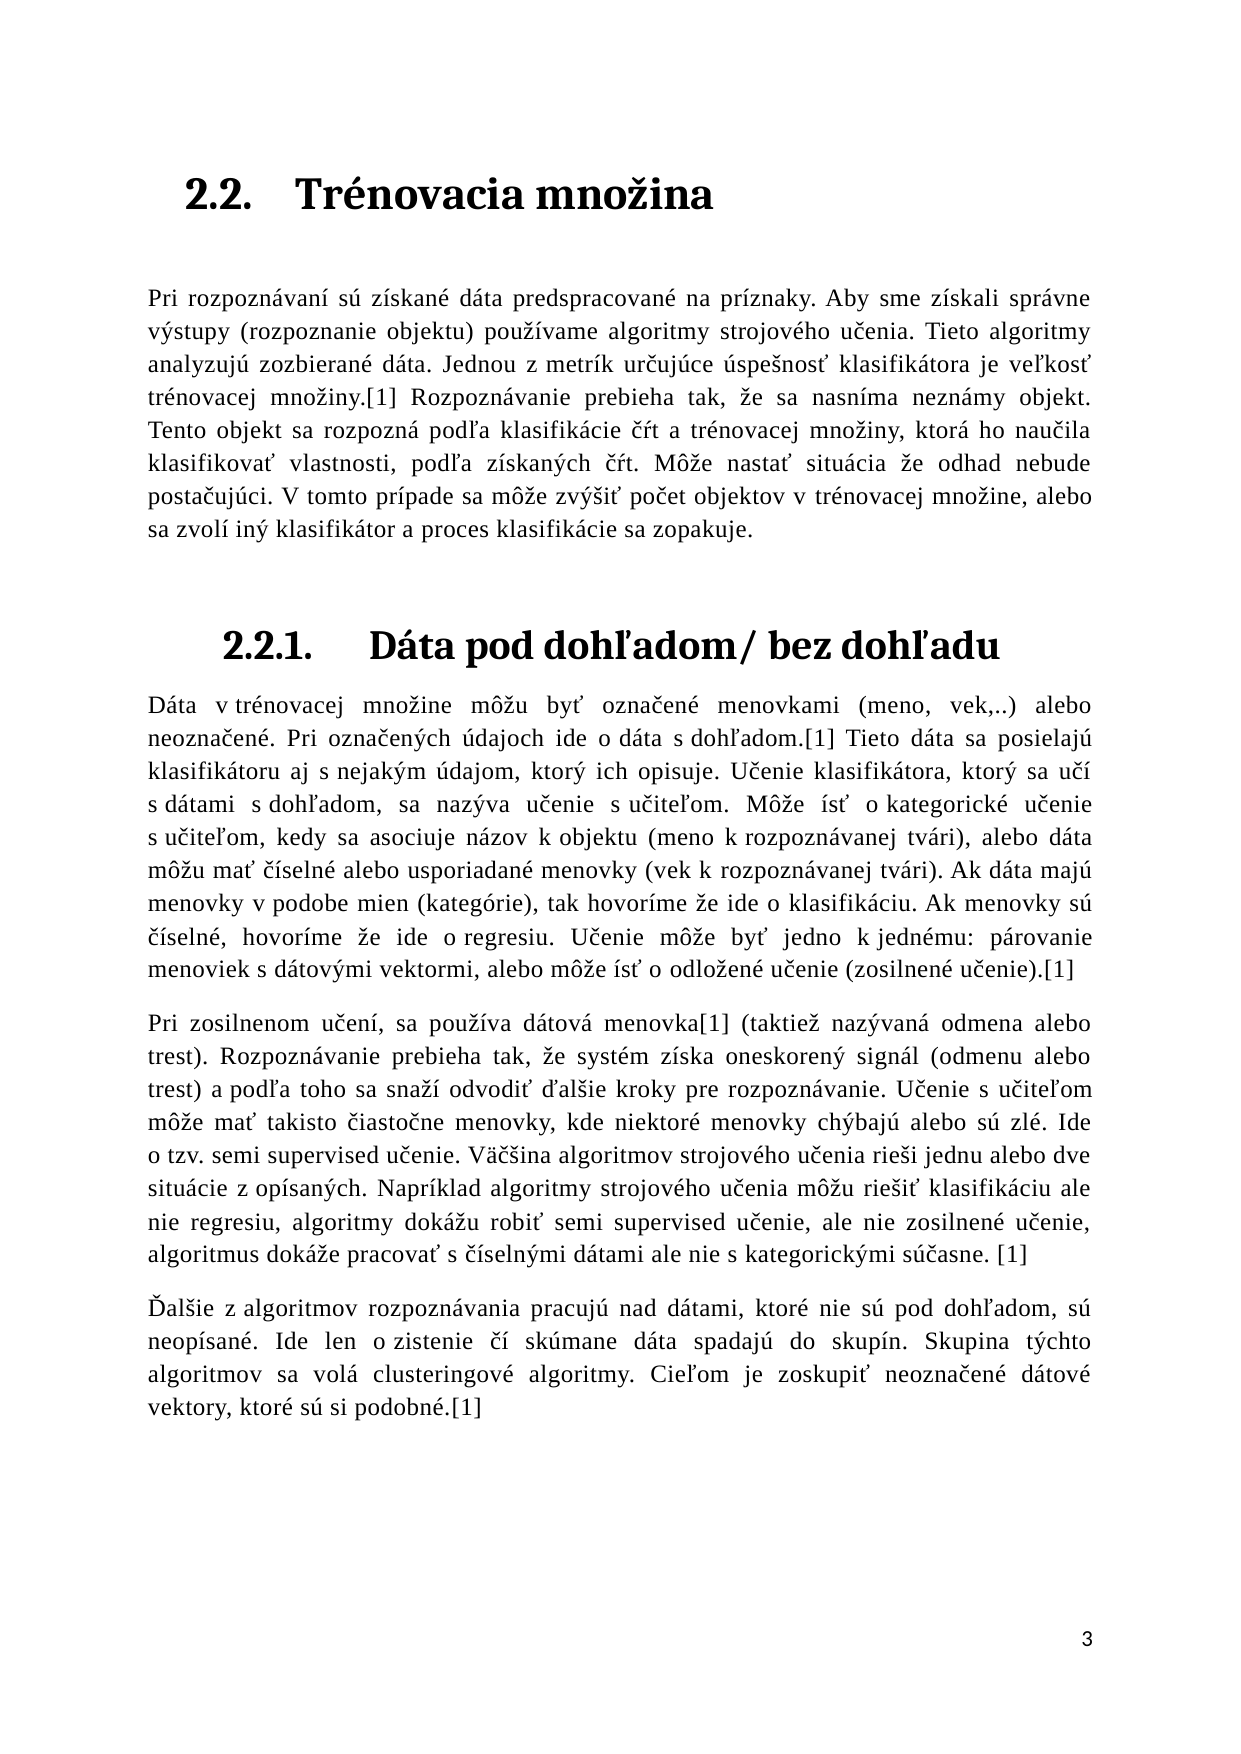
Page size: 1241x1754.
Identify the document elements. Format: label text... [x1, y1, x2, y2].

text Trénovacia množina [185, 168, 1093, 221]
text Dáta v trénovacej množine môžu byť označené menovkami (meno, vek,..) alebo neoznačené. Pri označených údajoch ide o dáta s dohľadom.[1] Tieto dáta sa posielajú klasifikátoru aj s nejakým údajom, ktorý ich opisuje. Učenie klasifikátora, ktorý sa učí s dátami s dohľadom, sa nazýva učenie s učiteľom. Môže ísť o kategorické učenie s učiteľom, kedy sa asociuje názov k objektu (meno k rozpoznávanej tvári), alebo dáta môžu mať číselné alebo usporiadané menovky (vek k rozpoznávanej tvári). Ak dáta majú menovky v podobe mien (kategórie), tak hovoríme že ide o klasifikáciu. Ak menovky sú číselné, hovoríme že ide o regresiu. Učenie môže byť jedno k jednému: párovanie menoviek s dátovými vektormi, alebo môže ísť o odložené učenie (zosilnené učenie).[1] [148, 690, 1093, 983]
text Ďalšie z algoritmov rozpoznávania pracujú nad dátami, ktoré nie sú pod dohľadom, sú neopísané. Ide len o zistenie čí skúmane dáta spadajú do skupín. Skupina týchto algoritmov sa volá clusteringové algoritmy. Cieľom je zoskupiť neoznačené dátové vektory, ktoré sú si podobné.[1] [148, 1293, 1093, 1421]
text Dáta pod dohľadom/ bez dohľadu [223, 622, 1093, 669]
text Pri rozpoznávaní sú získané dáta predspracované na príznaky. Aby sme získali správne výstupy (rozpoznanie objektu) používame algoritmy strojového učenia. Tieto algoritmy analyzujú zozbierané dáta. Jednou z metrík určujúce úspešnosť klasifikátora je veľkosť trénovacej množiny.[1] Rozpoznávanie prebieha tak, že sa nasníma neznámy objekt. Tento objekt sa rozpozná podľa klasifikácie čŕt a trénovacej množiny, ktorá ho naučila klasifikovať vlastnosti, podľa získaných čŕt. Môže nastať situácia že odhad nebude postačujúci. V tomto prípade sa môže zvýšiť počet objektov v trénovacej množine, alebo sa zvolí iný klasifikátor a proces klasifikácie sa zopakuje. [148, 283, 1093, 543]
text Pri zosilnenom učení, sa používa dátová menovka[1] (taktiež nazývaná odmena alebo trest). Rozpoznávanie prebieha tak, že systém získa oneskorený signál (odmenu alebo trest) a podľa toho sa snaží odvodiť ďalšie kroky pre rozpoznávanie. Učenie s učiteľom môže mať takisto čiastočne menovky, kde niektoré menovky chýbajú alebo sú zlé. Ide o tzv. semi supervised učenie. Väčšina algoritmov strojového učenia rieši jednu alebo dve situácie z opísaných. Napríklad algoritmy strojového učenia môžu riešiť klasifikáciu ale nie regresiu, algoritmy dokážu robiť semi supervised učenie, ale nie zosilnené učenie, algoritmus dokáže pracovať s číselnými dátami ale nie s kategorickými súčasne. [1] [148, 1008, 1093, 1268]
